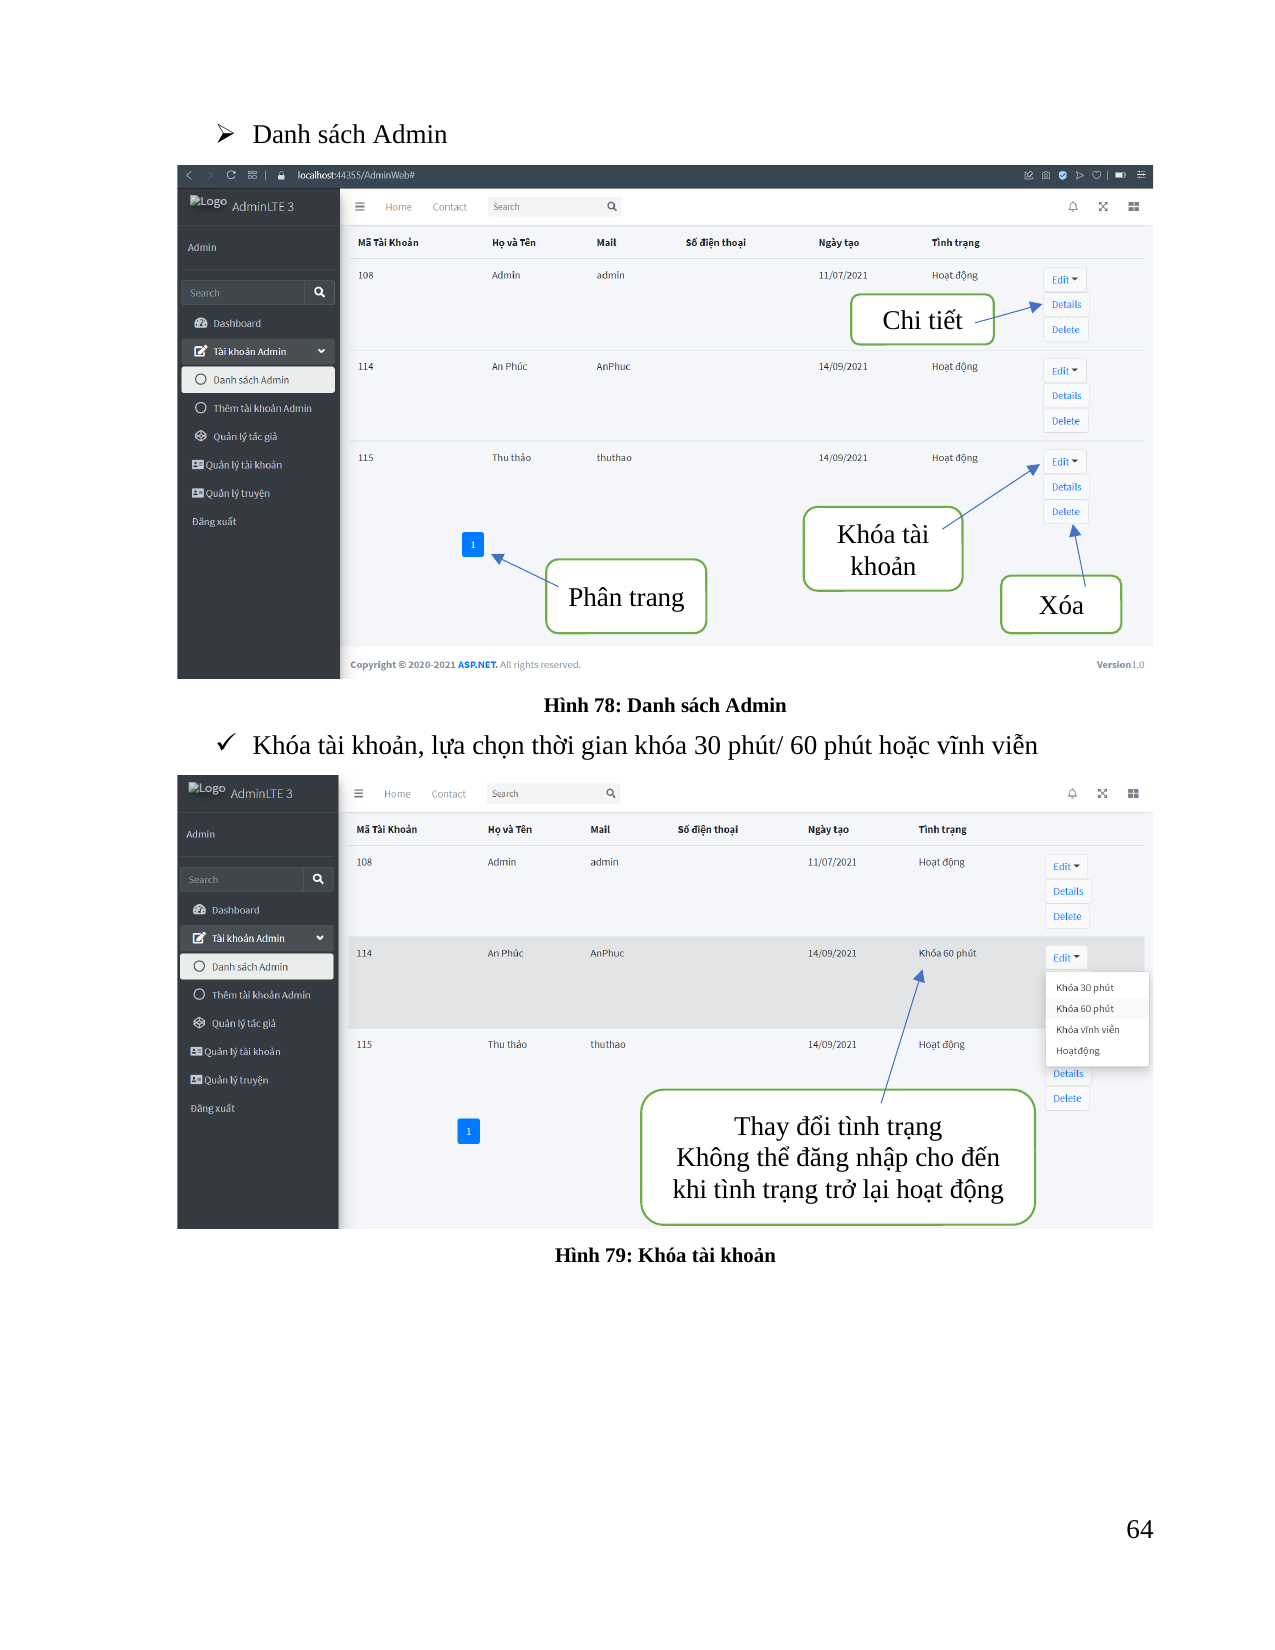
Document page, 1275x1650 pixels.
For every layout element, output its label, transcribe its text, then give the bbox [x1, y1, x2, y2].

picture [177, 165, 1154, 679]
text Hình 78: Danh sách Admin [177, 693, 1153, 717]
picture [177, 775, 1154, 1229]
text Hình 79: Khóa tài khoản [177, 1243, 1153, 1267]
list Khóa tài khoản, lựa chọn thời gian khóa 30 phút/ 60 phút hoặc vĩnh viễn [215, 729, 1153, 760]
subtitle Danh sách Admin [215, 118, 1153, 149]
